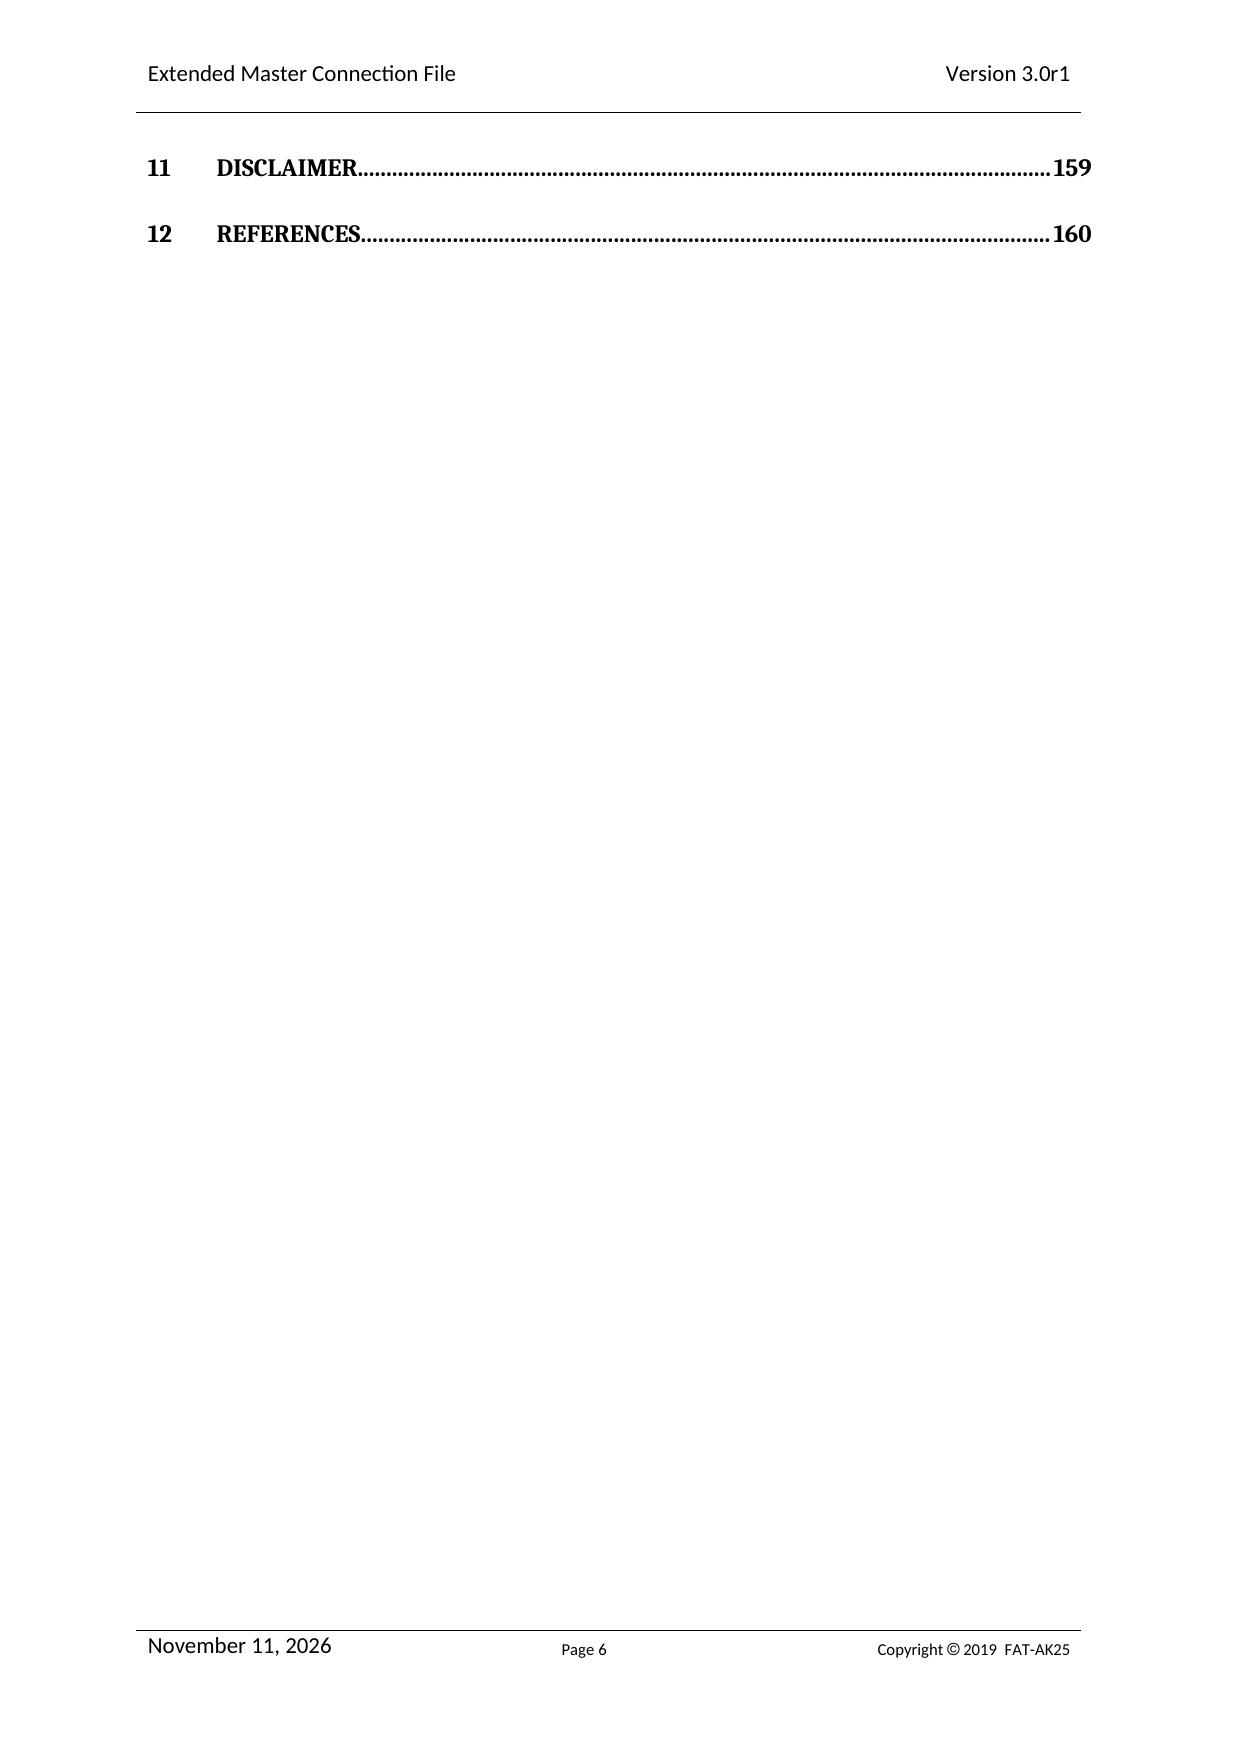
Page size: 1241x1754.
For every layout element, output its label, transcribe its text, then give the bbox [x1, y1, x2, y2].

text 12 References 160 [148, 220, 1092, 249]
text 11 Disclaimer 159 [148, 154, 1092, 182]
